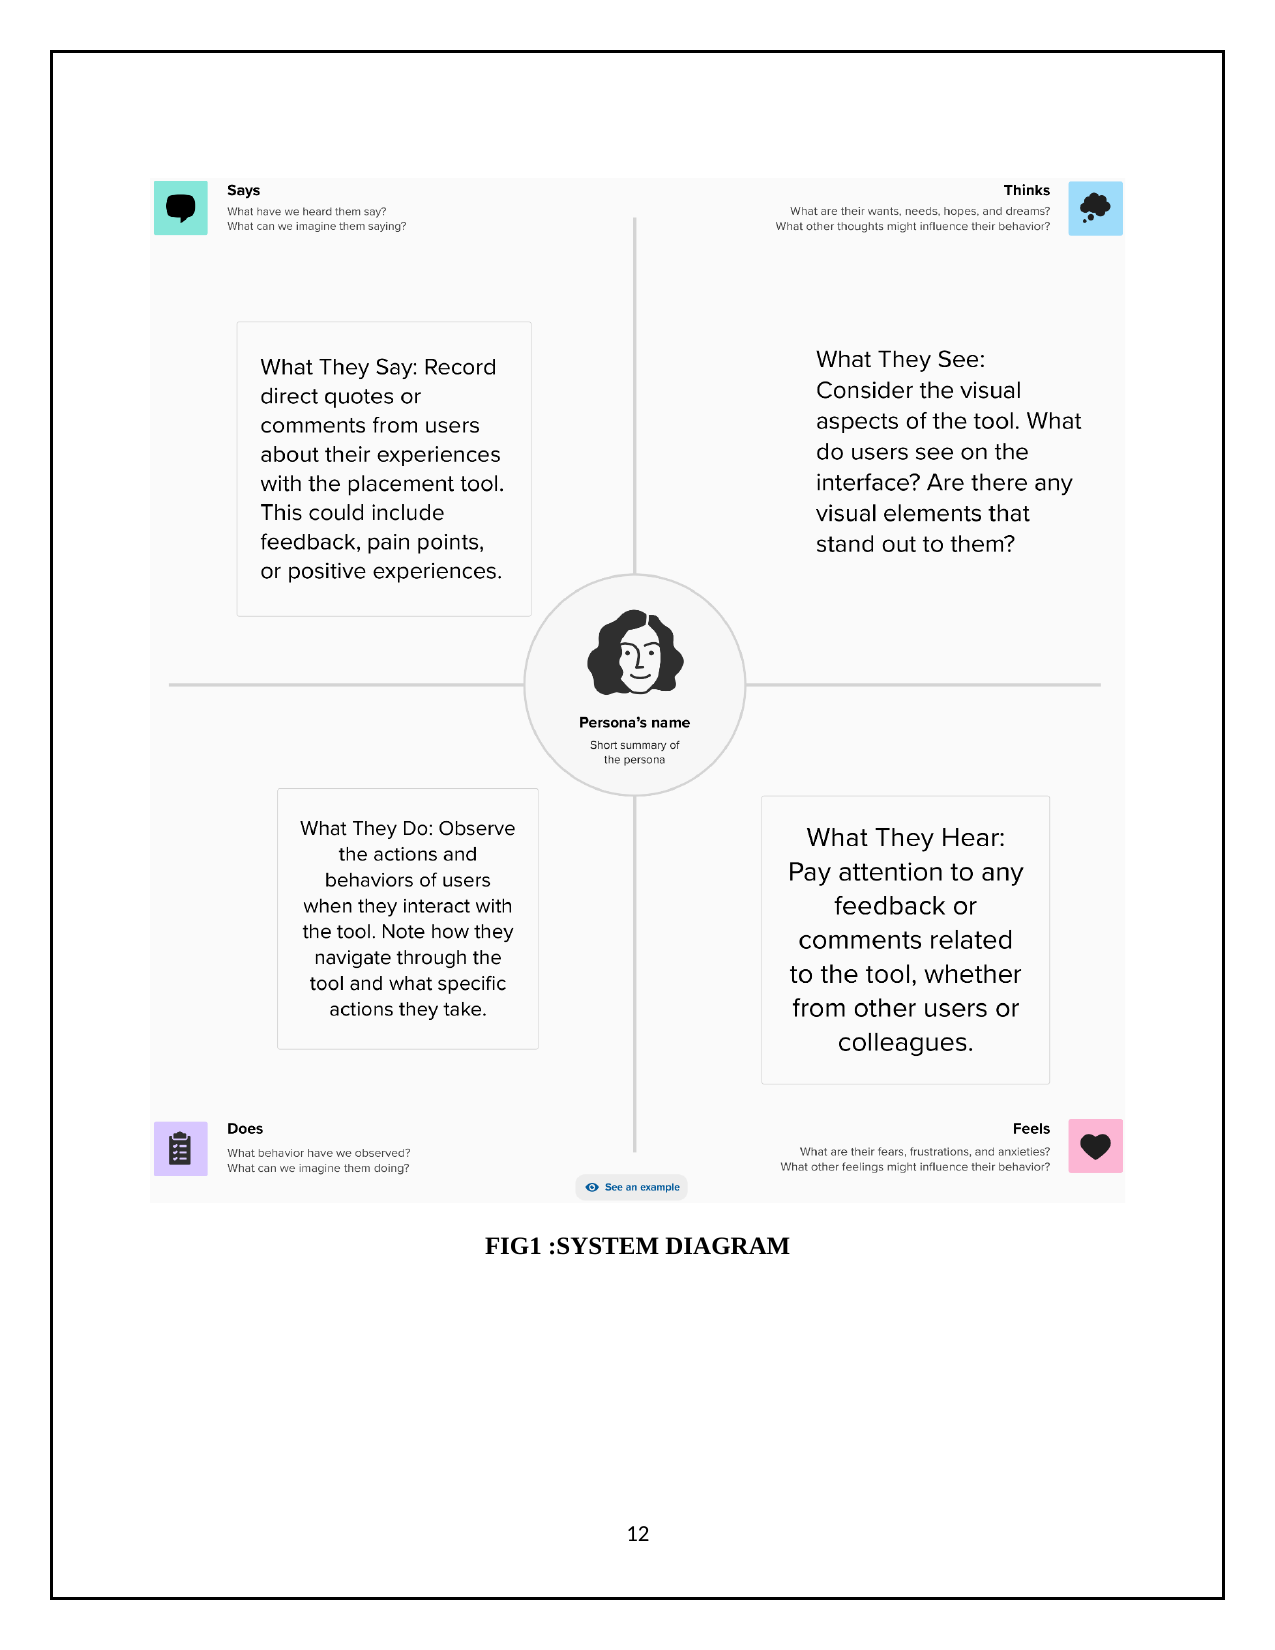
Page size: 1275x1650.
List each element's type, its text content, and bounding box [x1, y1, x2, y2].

text FIG1 :SYSTEM DIAGRAM [150, 1231, 1125, 1260]
picture [150, 178, 1125, 1203]
